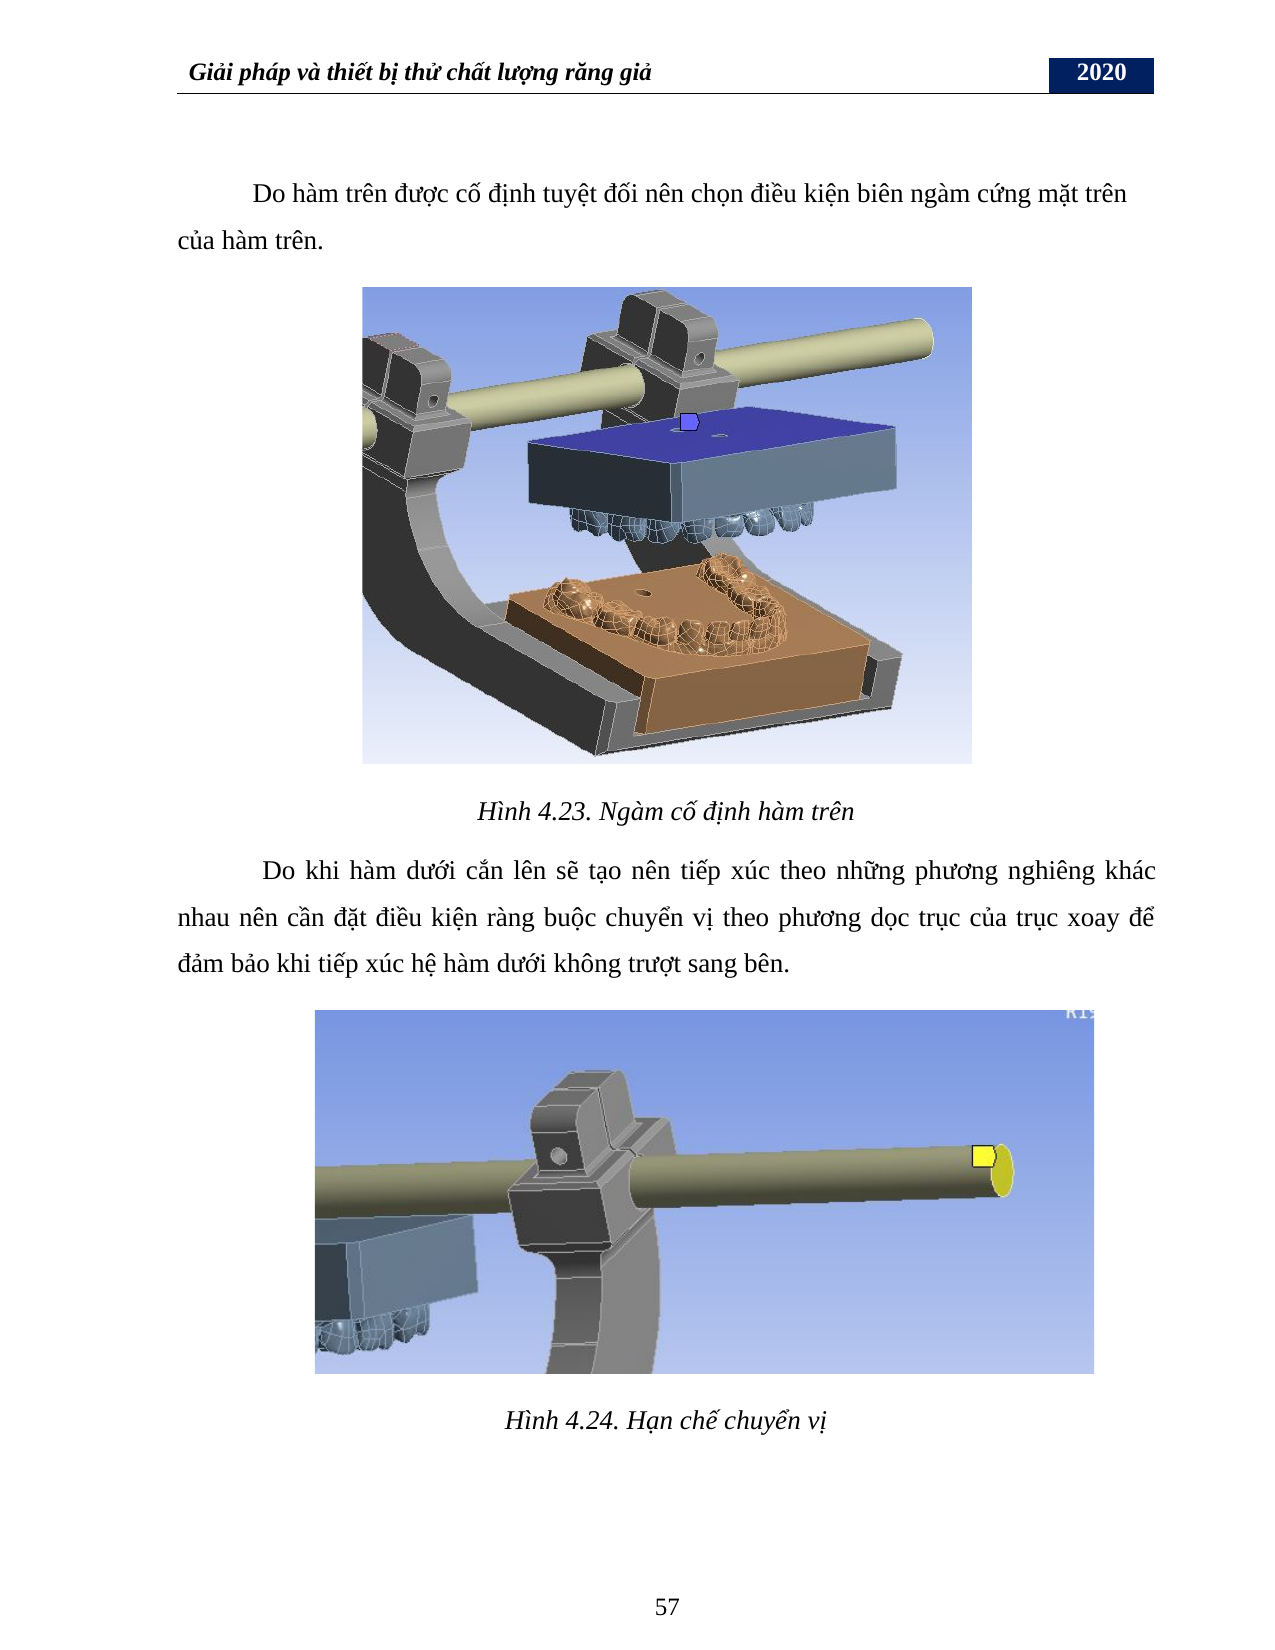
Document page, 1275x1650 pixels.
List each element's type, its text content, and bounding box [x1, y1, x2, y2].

text Hình 4.23. Ngàm cố định hàm trên [177, 795, 1157, 826]
picture [314, 1010, 1095, 1374]
picture [362, 287, 972, 764]
text Hình 4.24. Hạn chế chuyển vị [177, 1404, 1157, 1435]
text Do khi hàm dưới cắn lên sẽ tạo nên tiếp xúc theo những phương nghiêng khác nhau nên cần đặt điều kiện ràng buộc chuyển vị theo phương dọc trục của trục xoay để đảm bảo khi tiếp xúc hệ hàm dưới không trượt sang bên. [177, 854, 1157, 978]
text Do hàm trên được cố định tuyệt đối nên chọn điều kiện biên ngàm cứng mặt trên của hàm trên. [177, 177, 1157, 255]
